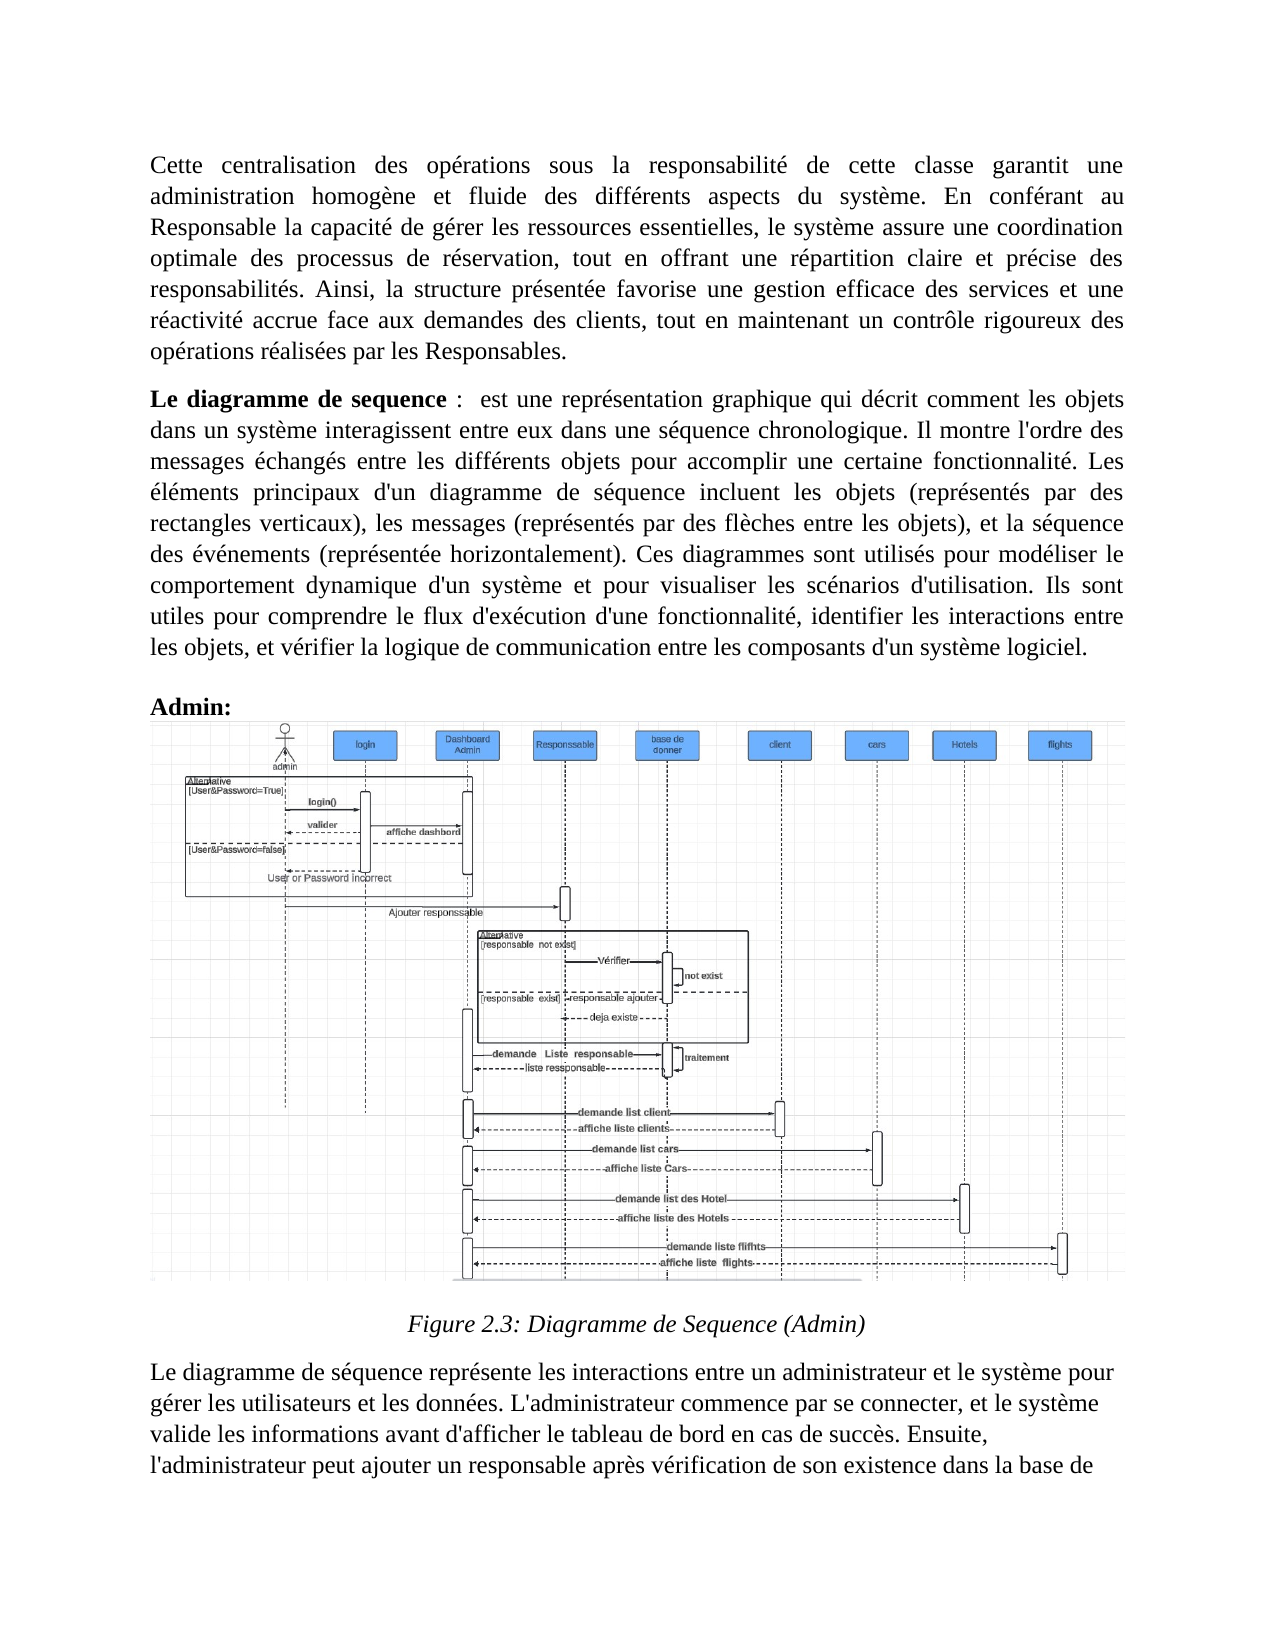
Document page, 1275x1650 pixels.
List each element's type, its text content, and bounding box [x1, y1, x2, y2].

picture [150, 721, 1125, 1281]
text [150, 1357, 1125, 1479]
text Admin: [150, 692, 1125, 721]
text Cette centralisation des opérations sous la responsabilité de cette classe garantit une administration homogène et fluide des différents aspects du système. En conférant au Responsable la capacité de gérer les ressources essentielles, le système assure une coordination optimale des processus de réservation, tout en offrant une répartition claire et précise des responsabilités. Ainsi, la structure présentée favorise une gestion efficace des services et une réactivité accrue face aux demandes des clients, tout en maintenant un contrôle rigoureux des opérations réalisées par les Responsables. [150, 150, 1125, 365]
text Le diagramme de sequence : est une représentation graphique qui décrit comment les objets dans un système interagissent entre eux dans une séquence chronologique. Il montre l'ordre des messages échangés entre les différents objets pour accomplir une certaine fonctionnalité. Les éléments principaux d'un diagramme de séquence incluent les objets (représentés par des rectangles verticaux), les messages (représentés par des flèches entre les objets), et la séquence des événements (représentée horizontalement). Ces diagrammes sont utilisés pour modéliser le comportement dynamique d'un système et pour visualiser les scénarios d'utilisation. Ils sont utiles pour comprendre le flux d'exécution d'une fonctionnalité, identifier les interactions entre les objets, et vérifier la logique de communication entre les composants d'un système logiciel. [150, 384, 1125, 661]
text Figure 2.3: Diagramme de Sequence (Admin) [150, 1309, 1125, 1338]
